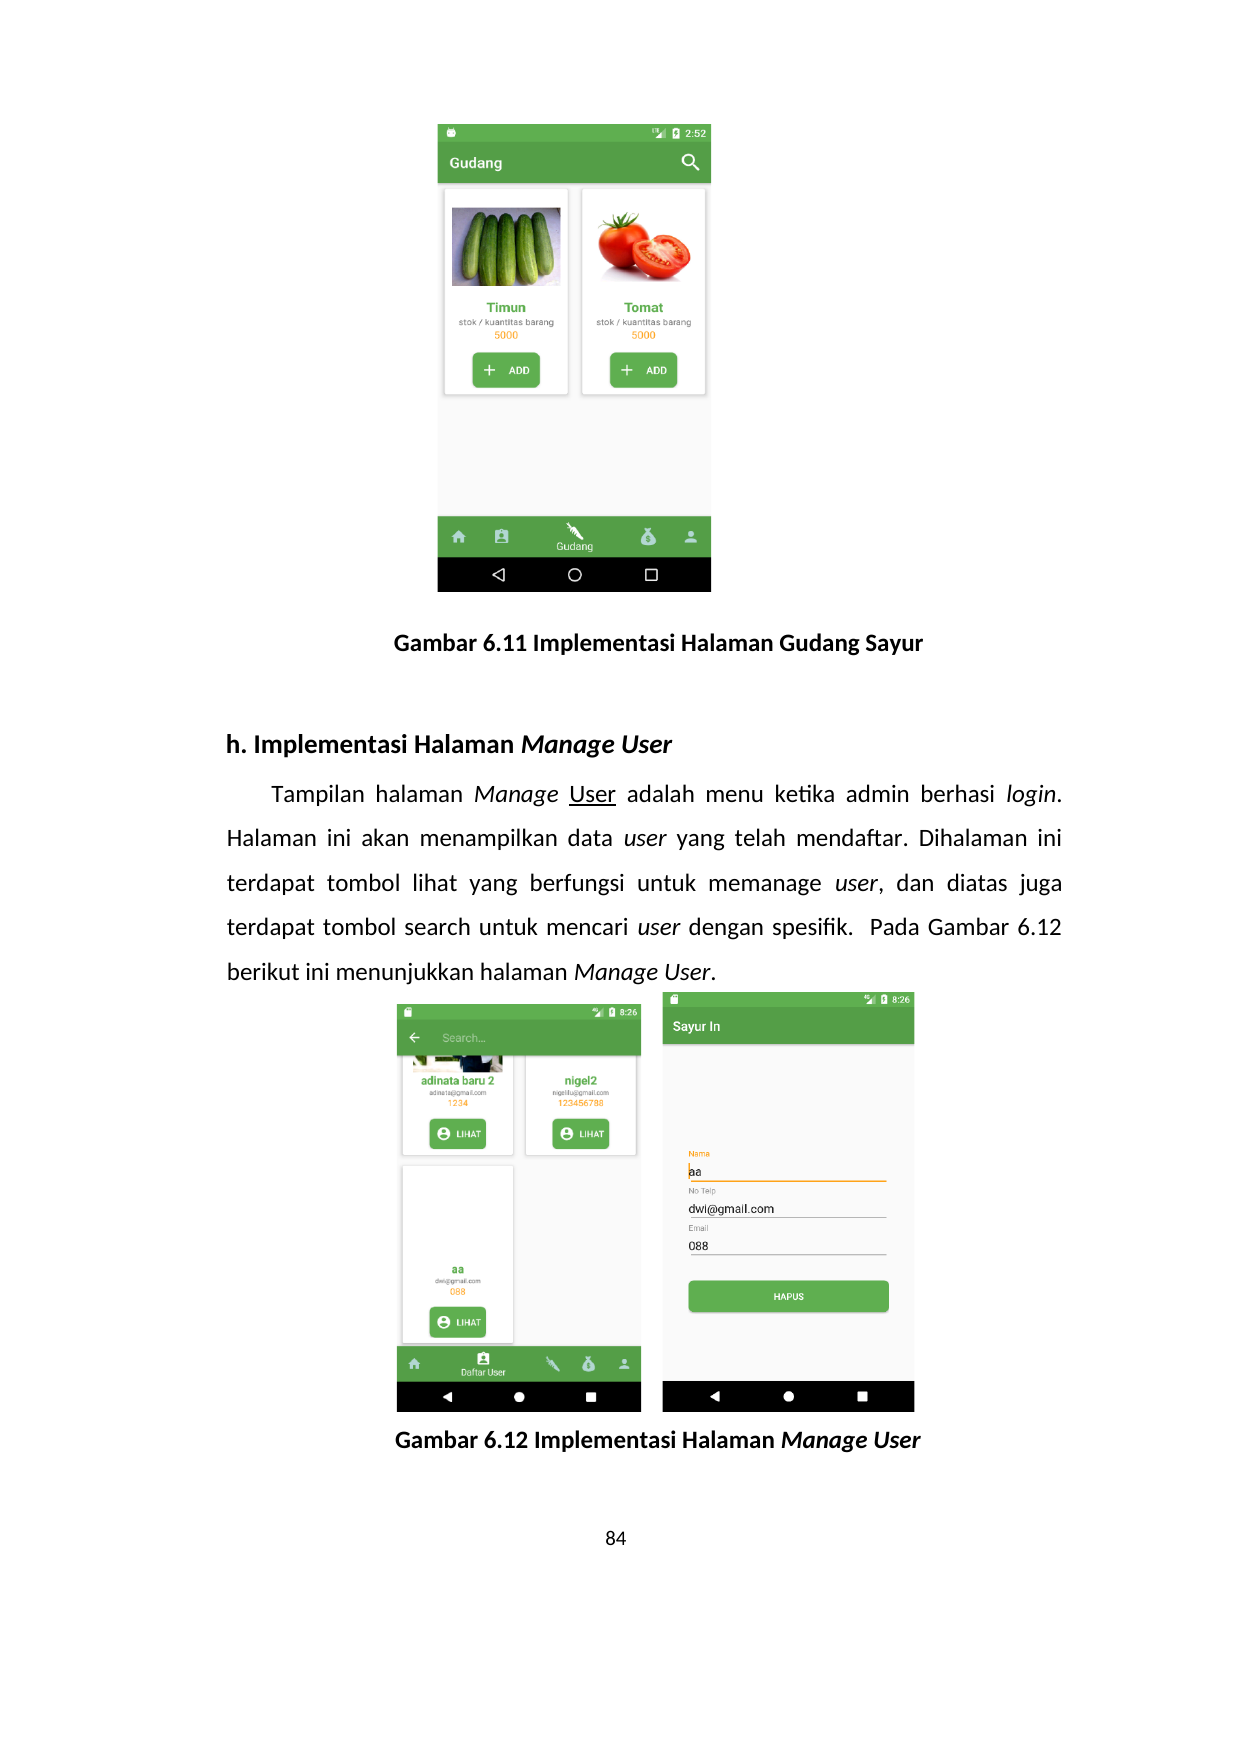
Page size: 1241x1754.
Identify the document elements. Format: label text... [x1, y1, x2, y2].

subtitle Gambar 6.11 Implementasi Halaman Gudang Sayur [226, 627, 1092, 657]
picture [662, 992, 915, 1412]
picture [396, 1004, 642, 1412]
text h. Implementasi Halaman Manage User [226, 727, 1090, 760]
text Tampilan halaman Manage User adalah menu ketika admin berhasi login. Halaman ini akan menampilkan data user yang telah mendaftar. Dihalaman ini terdapat tombol lihat yang berfungsi untuk memanage user, dan diatas juga terdapat tombol search untuk mencari user dengan spesifik. Pada Gambar 6.12 berikut ini menunjukkan halaman Manage User. [227, 778, 1062, 987]
subtitle Gambar 6.12 Implementasi Halaman Manage User [226, 1424, 1092, 1454]
picture [437, 124, 712, 592]
